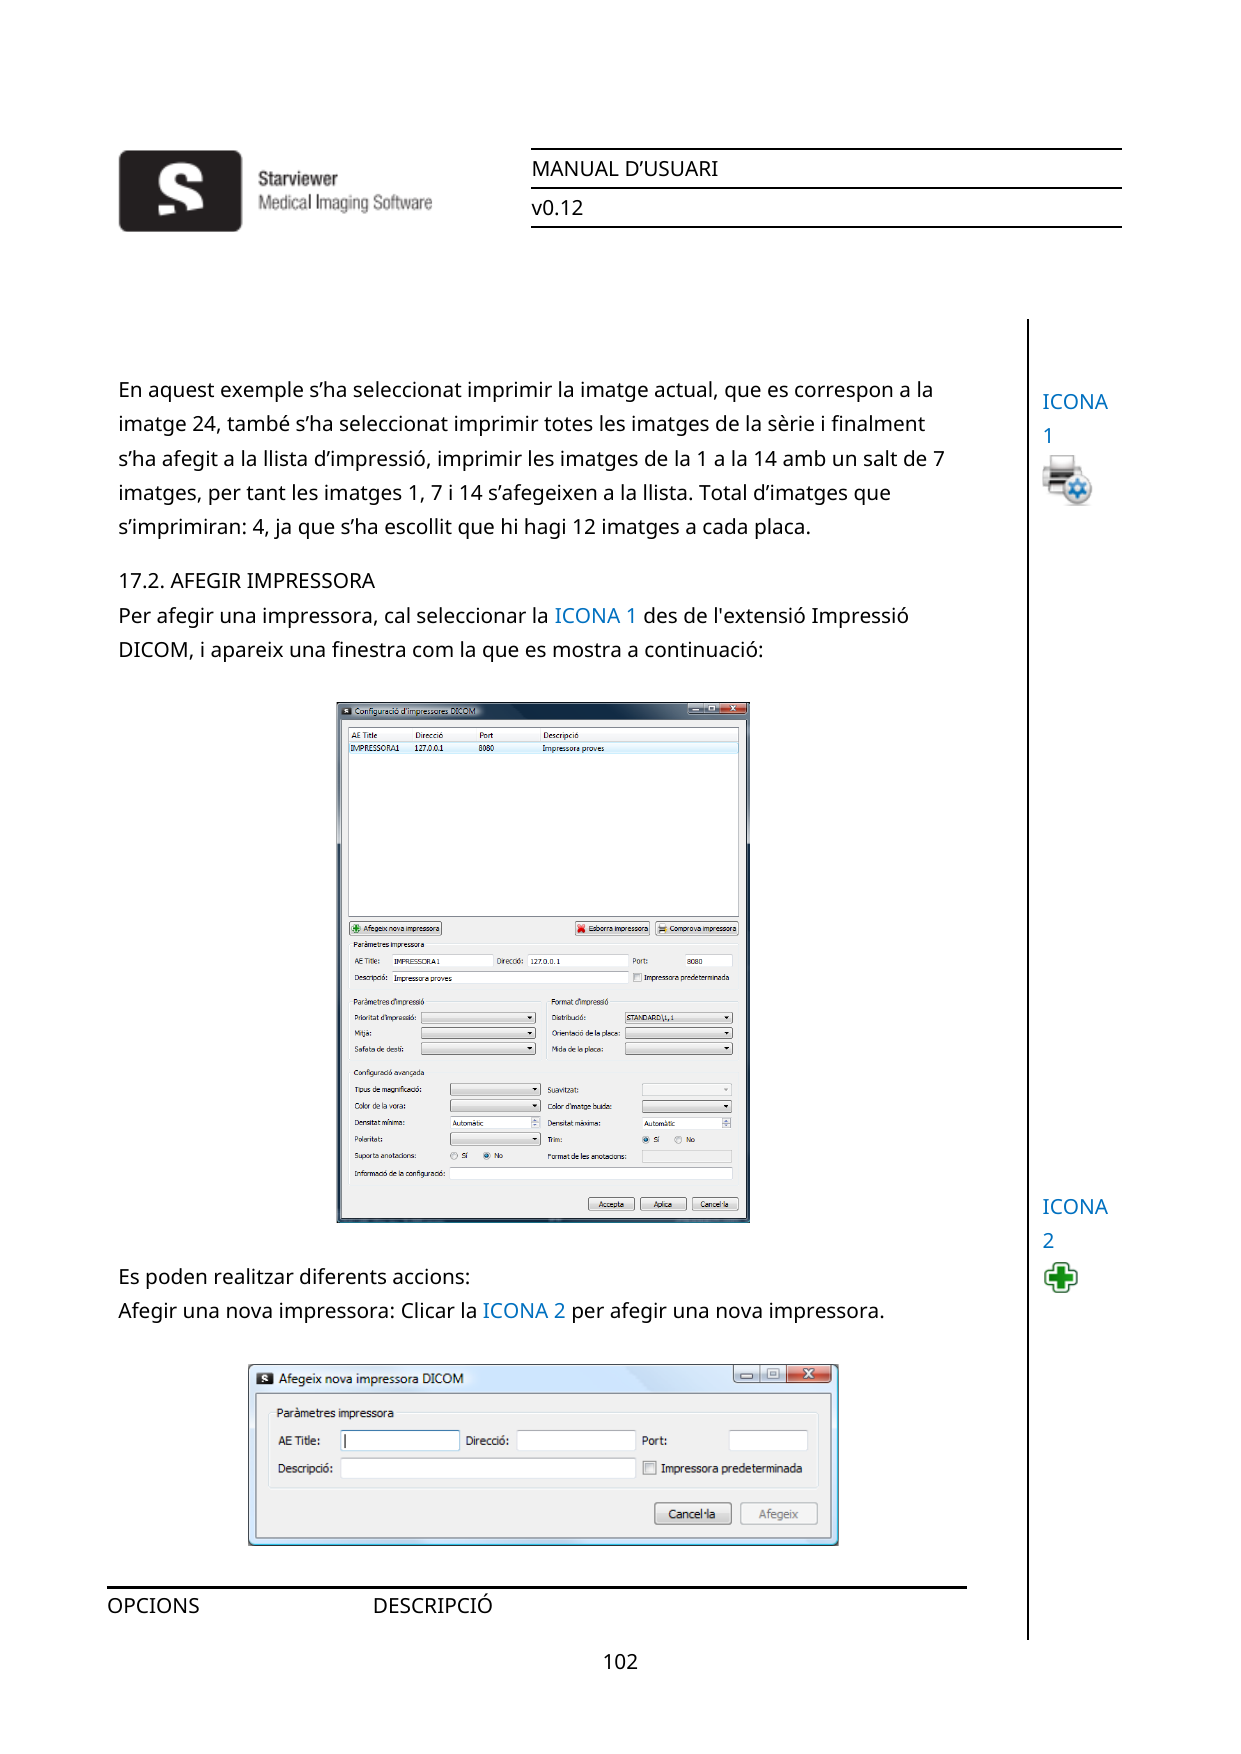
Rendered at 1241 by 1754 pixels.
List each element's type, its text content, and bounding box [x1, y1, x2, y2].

table_header OPCIONS [107, 1589, 373, 1632]
subtitle Afegir impressora [118, 567, 1027, 595]
picture [248, 1364, 839, 1546]
picture [1042, 1260, 1080, 1295]
list Afegir una nova impressora: Clicar la ICONA 2 per afegir una nova impressora. [118, 1296, 1027, 1325]
table_header Descripció [373, 1589, 967, 1632]
picture [1042, 455, 1093, 506]
table_header ICONA 1 ICONA 2 [1029, 319, 1122, 1640]
text Es poden realitzar diferents accions: [118, 1262, 1027, 1291]
text Per afegir una impressora, cal seleccionar la ICONA 1 des de l'extensió Impressió DICOM, i apareix una finestra com la que es mostra a continuació: [118, 601, 1027, 663]
text En aquest exemple s’ha seleccionat imprimir la imatge actual, que es correspon a la imatge 24, també s’ha seleccionat imprimir totes les imatges de la sèrie i finalment s’ha afegit a la llista d’impressió, imprimir les imatges de la 1 a la 14 amb un salt de 7 imatges, per tant les imatges 1, 7 i 14 s’afegeixen a la llista. Total d’imatges que s’imprimiran: 4, ja que s’ha escollit que hi hagi 12 imatges a cada placa. [118, 376, 1027, 540]
picture [336, 702, 750, 1223]
